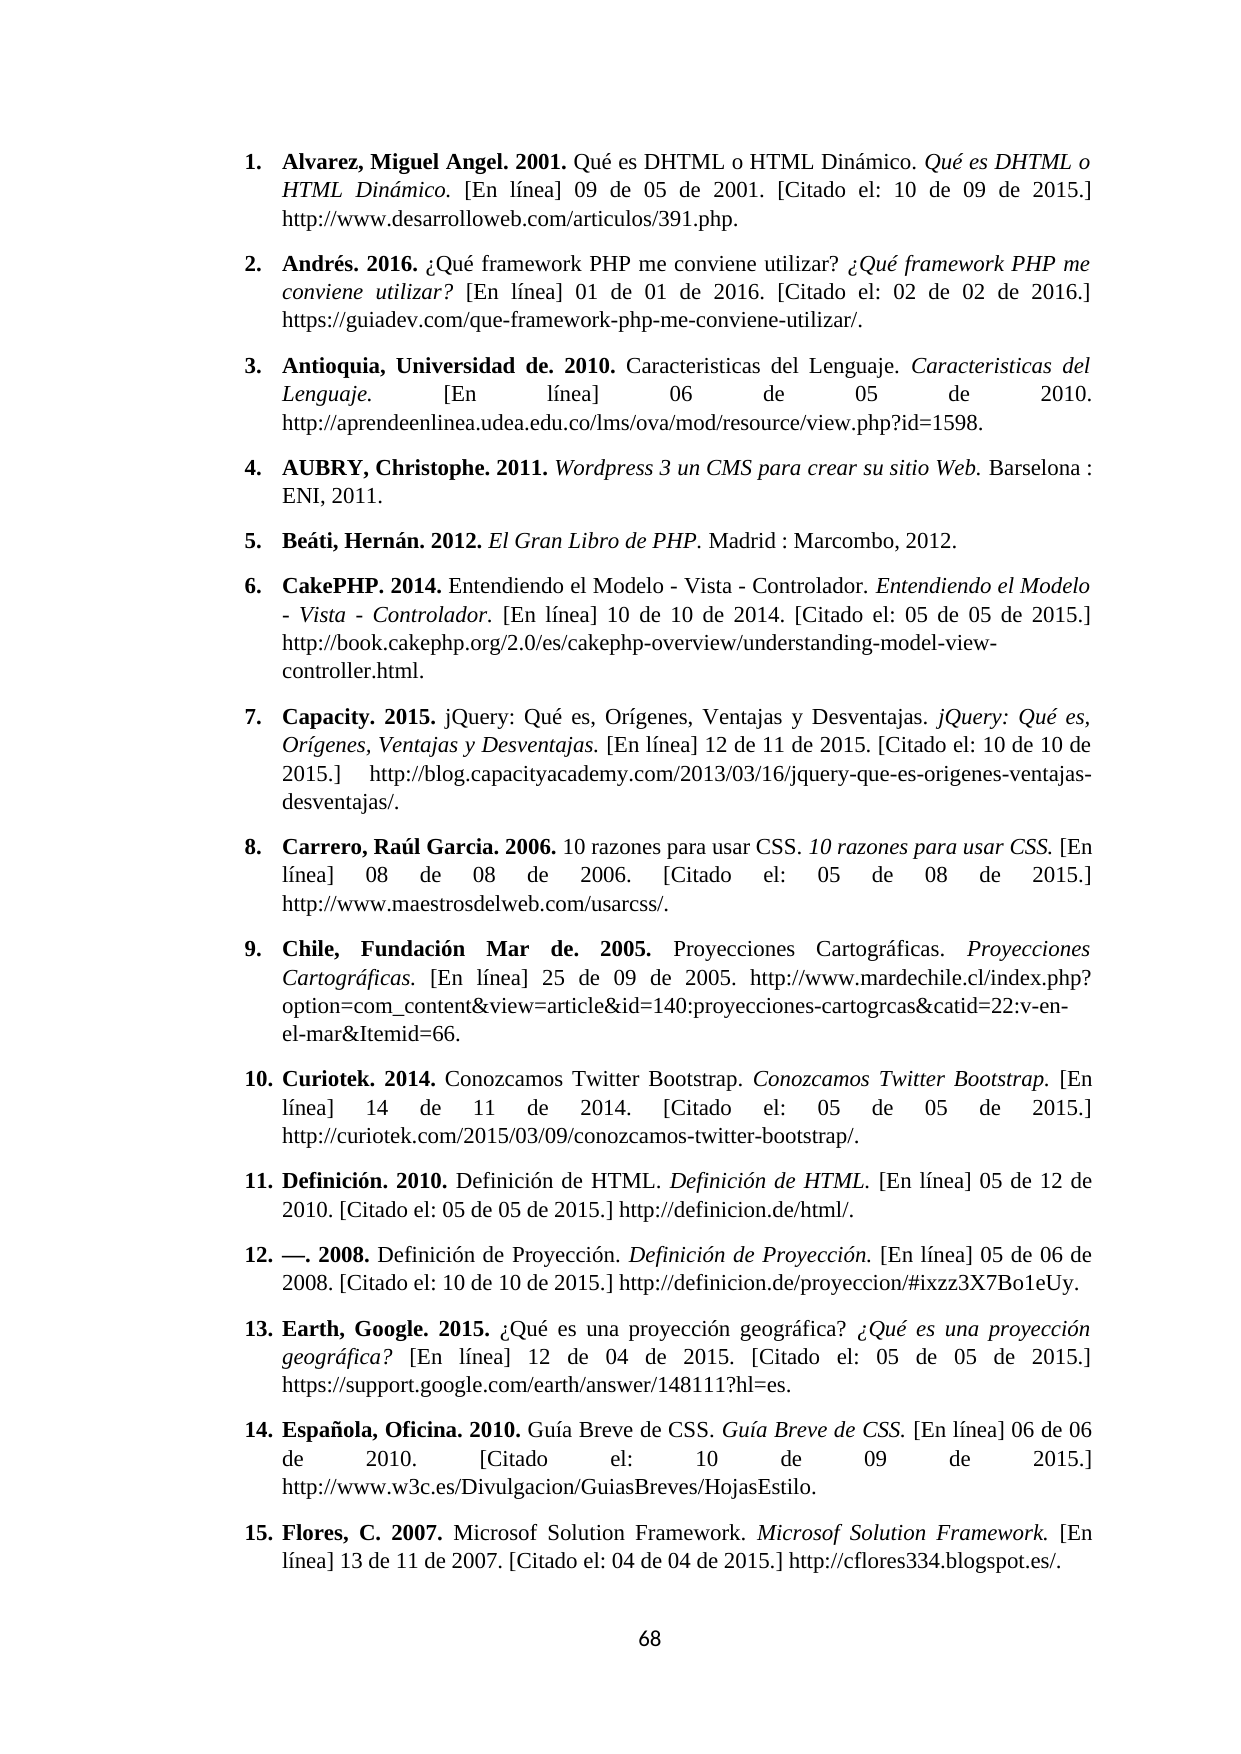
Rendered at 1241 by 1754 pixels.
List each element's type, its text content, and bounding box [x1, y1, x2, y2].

list —. 2008. Definición de Proyección. Definición de Proyección. [En línea] 05 de 06 de 2008. [Citado el: 10 de 10 de 2015.] http://definicion.de/proyeccion/#ixzz3X7Bo1eUy. [244, 1241, 1092, 1296]
list Española, Oficina. 2010. Guía Breve de CSS. Guía Breve de CSS. [En línea] 06 de 06 de 2010. [Citado el: 10 de 09 de 2015.] http://www.w3c.es/Divulgacion/GuiasBreves/HojasEstilo. [244, 1417, 1092, 1500]
list Andrés. 2016. ¿Qué framework PHP me conviene utilizar? ¿Qué framework PHP me conviene utilizar? [En línea] 01 de 01 de 2016. [Citado el: 02 de 02 de 2016.] https://guiadev.com/que-framework-php-me-conviene-utilizar/. [244, 250, 1092, 333]
list Flores, C. 2007. Microsof Solution Framework. Microsof Solution Framework. [En línea] 13 de 11 de 2007. [Citado el: 04 de 04 de 2015.] http://cflores334.blogspot.es/. [244, 1518, 1092, 1573]
list Carrero, Raúl Garcia. 2006. 10 razones para usar CSS. 10 razones para usar CSS. [En línea] 08 de 08 de 2006. [Citado el: 05 de 08 de 2015.] http://www.maestrosdelweb.com/usarcss/. [244, 833, 1092, 916]
list Chile, Fundación Mar de. 2005. Proyecciones Cartográficas. Proyecciones Cartográficas. [En línea] 25 de 09 de 2005. http://www.mardechile.cl/index.php?option=com_content&view=article&id=140:proyecciones-cartogrcas&catid=22:v-en-el-mar&Itemid=66. [244, 935, 1092, 1047]
list Definición. 2010. Definición de HTML. Definición de HTML. [En línea] 05 de 12 de 2010. [Citado el: 05 de 05 de 2015.] http://definicion.de/html/. [244, 1167, 1092, 1222]
list Alvarez, Miguel Angel. 2001. Qué es DHTML o HTML Dinámico. Qué es DHTML o HTML Dinámico. [En línea] 09 de 05 de 2001. [Citado el: 10 de 09 de 2015.] http://www.desarrolloweb.com/articulos/391.php. [244, 148, 1092, 231]
list Curiotek. 2014. Conozcamos Twitter Bootstrap. Conozcamos Twitter Bootstrap. [En línea] 14 de 11 de 2014. [Citado el: 05 de 05 de 2015.] http://curiotek.com/2015/03/09/conozcamos-twitter-bootstrap/. [244, 1066, 1092, 1149]
list Antioquia, Universidad de. 2010. Caracteristicas del Lenguaje. Caracteristicas del Lenguaje. [En línea] 06 de 05 de 2010. http://aprendeenlinea.udea.edu.co/lms/ova/mod/resource/view.php?id=1598. [244, 352, 1092, 435]
list AUBRY, Christophe. 2011. Wordpress 3 un CMS para crear su sitio Web. Barselona : ENI, 2011. [244, 454, 1092, 508]
list CakePHP. 2014. Entendiendo el Modelo - Vista - Controlador. Entendiendo el Modelo - Vista - Controlador. [En línea] 10 de 10 de 2014. [Citado el: 05 de 05 de 2015.] http://book.cakephp.org/2.0/es/cakephp-overview/understanding-model-view-controller.html. [244, 572, 1092, 684]
list Beáti, Hernán. 2012. El Gran Libro de PHP. Madrid : Marcombo, 2012. [244, 527, 1092, 553]
list Earth, Google. 2015. ¿Qué es una proyección geográfica? ¿Qué es una proyección geográfica? [En línea] 12 de 04 de 2015. [Citado el: 05 de 05 de 2015.] https://support.google.com/earth/answer/148111?hl=es. [244, 1314, 1092, 1398]
list Capacity. 2015. jQuery: Qué es, Orígenes, Ventajas y Desventajas. jQuery: Qué es, Orígenes, Ventajas y Desventajas. [En línea] 12 de 11 de 2015. [Citado el: 10 de 10 de 2015.] http://blog.capacityacademy.com/2013/03/16/jquery-que-es-origenes-ventajas-desventajas/. [244, 703, 1092, 814]
